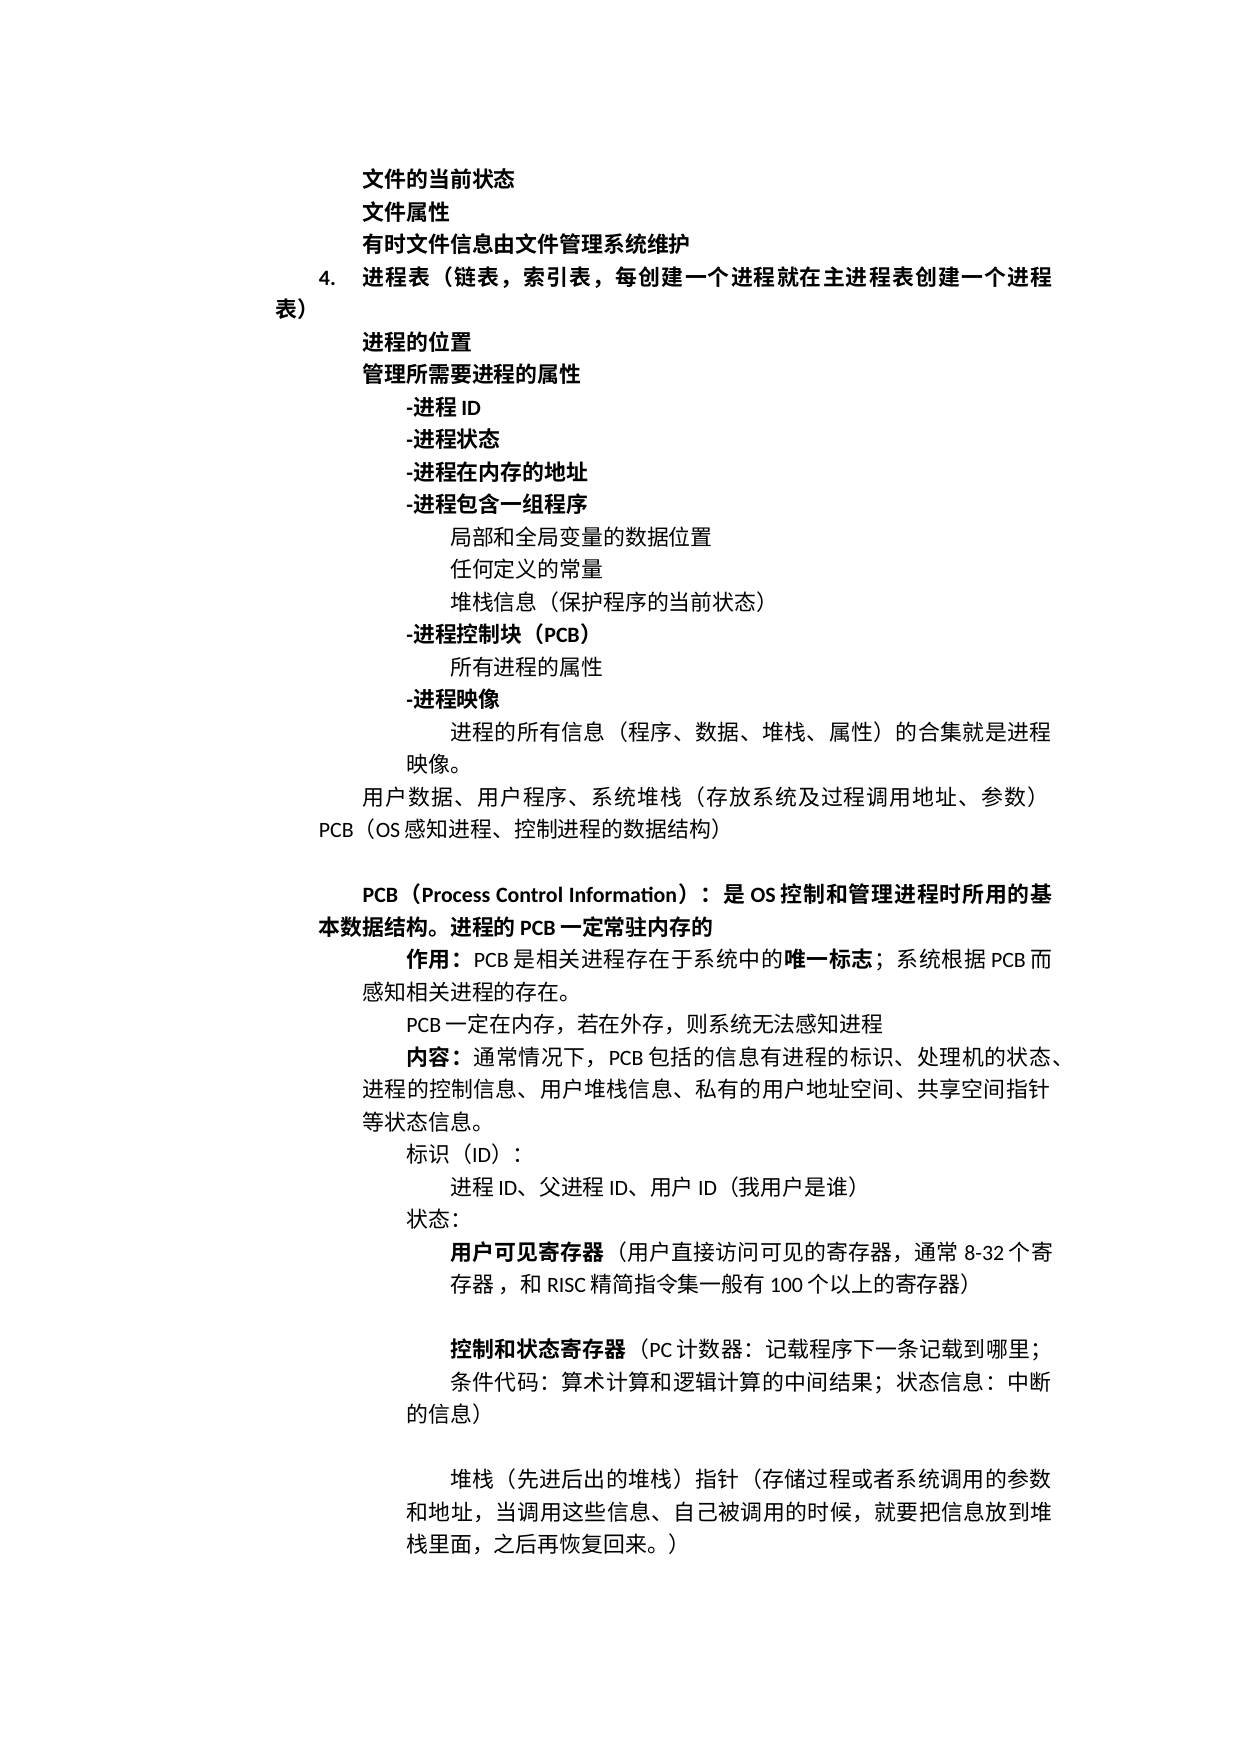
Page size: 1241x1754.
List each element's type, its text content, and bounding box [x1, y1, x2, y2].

list 管理所需要进程的属性 [319, 357, 1053, 389]
list 作用：PCB是相关进程存在于系统中的唯一标志；系统根据PCB而感知相关进程的存在。 [362, 942, 1053, 1007]
list -进程映像 [362, 682, 1053, 714]
list 状态： [362, 1202, 1053, 1234]
list 用户数据、用户程序、系统堆栈（存放系统及过程调用地址、参数），PCB（OS感知进程、控制进程的数据结构） [319, 779, 1053, 844]
list -进程包含一组程序 [362, 487, 1053, 519]
list -进程ID [362, 389, 1053, 422]
list 进程ID、父进程ID、用户ID（我用户是谁） [406, 1169, 1053, 1202]
list 有时文件信息由文件管理系统维护 [319, 227, 1053, 259]
list 文件的当前状态 [319, 162, 1053, 194]
list -进程控制块（PCB） [362, 617, 1053, 649]
list 进程的位置 [319, 324, 1053, 357]
list 标识（ID）： [362, 1137, 1053, 1169]
list 局部和全局变量的数据位置 [406, 519, 1053, 552]
list -进程在内存的地址 [362, 454, 1053, 487]
list 所有进程的属性 [406, 649, 1053, 682]
list 控制和状态寄存器（PC计数器：记载程序下一条记载到哪里； 条件代码：算术计算和逻辑计算的中间结果；状态信息：中断的信息） [406, 1332, 1053, 1429]
list 进程的所有信息（程序、数据、堆栈、属性）的合集就是进程映像。 [406, 714, 1053, 779]
list 内容：通常情况下，PCB包括的信息有进程的标识、处理机的状态、进程的控制信息、用户堆栈信息、私有的用户地址空间、共享空间指针等状态信息。 [362, 1039, 1053, 1137]
list -进程状态 [362, 422, 1053, 454]
list PCB一定在内存，若在外存，则系统无法感知进程 [362, 1007, 1053, 1039]
list 任何定义的常量 [406, 552, 1053, 584]
list 用户可见寄存器（用户直接访问可见的寄存器，通常8-32个寄 存器 ，和RISC精简指令集一般有100个以上的寄存器） [406, 1234, 1053, 1299]
list 进程表（链表，索引表，每创建一个进程就在主进程表创建一个进程表） [275, 259, 1053, 324]
list 堆栈（先进后出的堆栈）指针（存储过程或者系统调用的参数和地址，当调用这些信息、自己被调用的时候，就要把信息放到堆栈里面，之后再恢复回来。） [406, 1462, 1053, 1559]
list 文件属性 [319, 194, 1053, 227]
list PCB（Process Control Information）：是OS控制和管理进程时所用的基本数据结构。进程的PCB一定常驻内存的 [319, 877, 1053, 942]
list 堆栈信息（保护程序的当前状态） [406, 584, 1053, 617]
